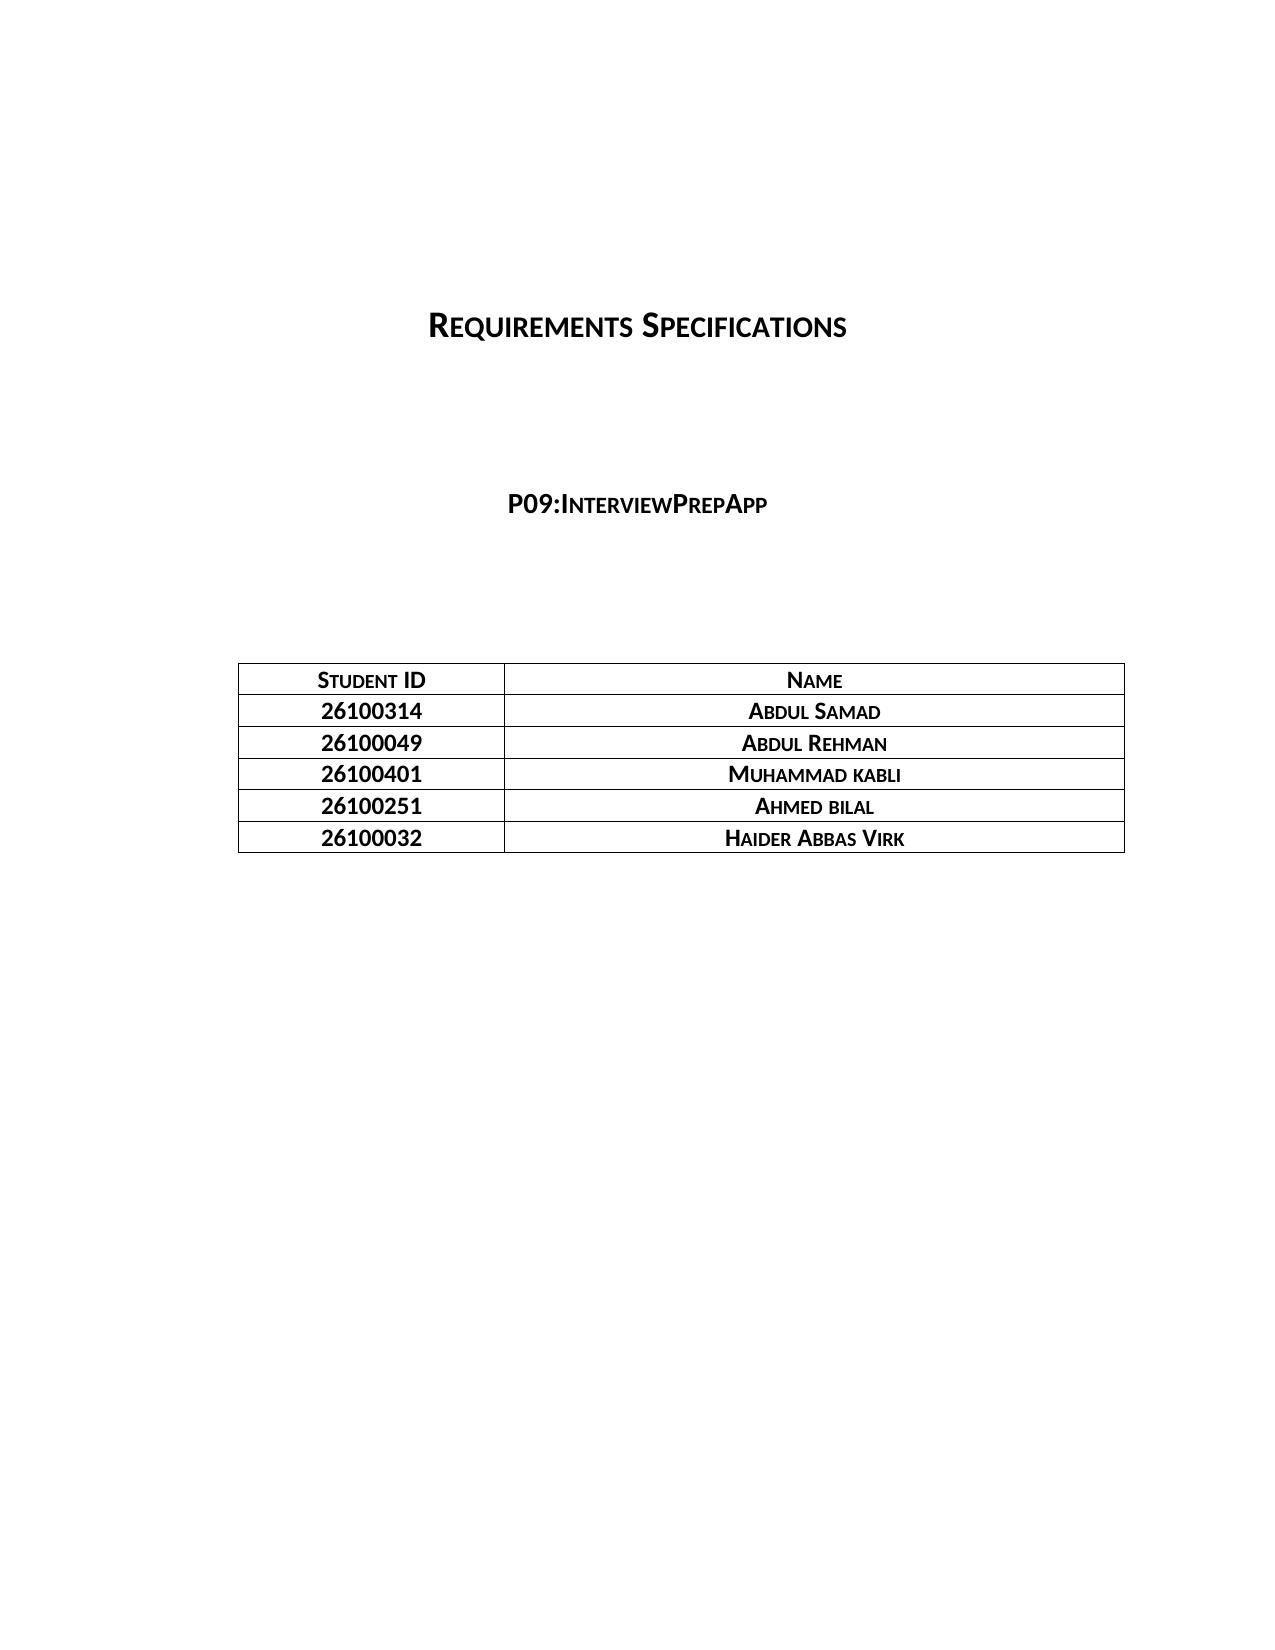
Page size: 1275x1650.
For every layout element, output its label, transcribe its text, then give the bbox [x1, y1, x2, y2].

table_cell Abdul Samad [505, 695, 1124, 726]
table_cell Haider Abbas Virk [505, 822, 1124, 852]
text P09:InterviewPrepApp [150, 485, 1125, 520]
table_cell 26100314 [239, 695, 504, 726]
table_cell 26100049 [239, 727, 504, 757]
table_cell 26100251 [239, 790, 504, 821]
table_header Student ID [239, 664, 504, 694]
table_cell 26100401 [239, 759, 504, 789]
table_cell Ahmed bilal [505, 790, 1124, 821]
table_cell Abdul Rehman [505, 727, 1124, 757]
table_cell Muhammad kabli [505, 759, 1124, 789]
text Requirements Specifications [150, 301, 1125, 347]
table_header Name [505, 664, 1124, 694]
table_cell 26100032 [239, 822, 504, 852]
